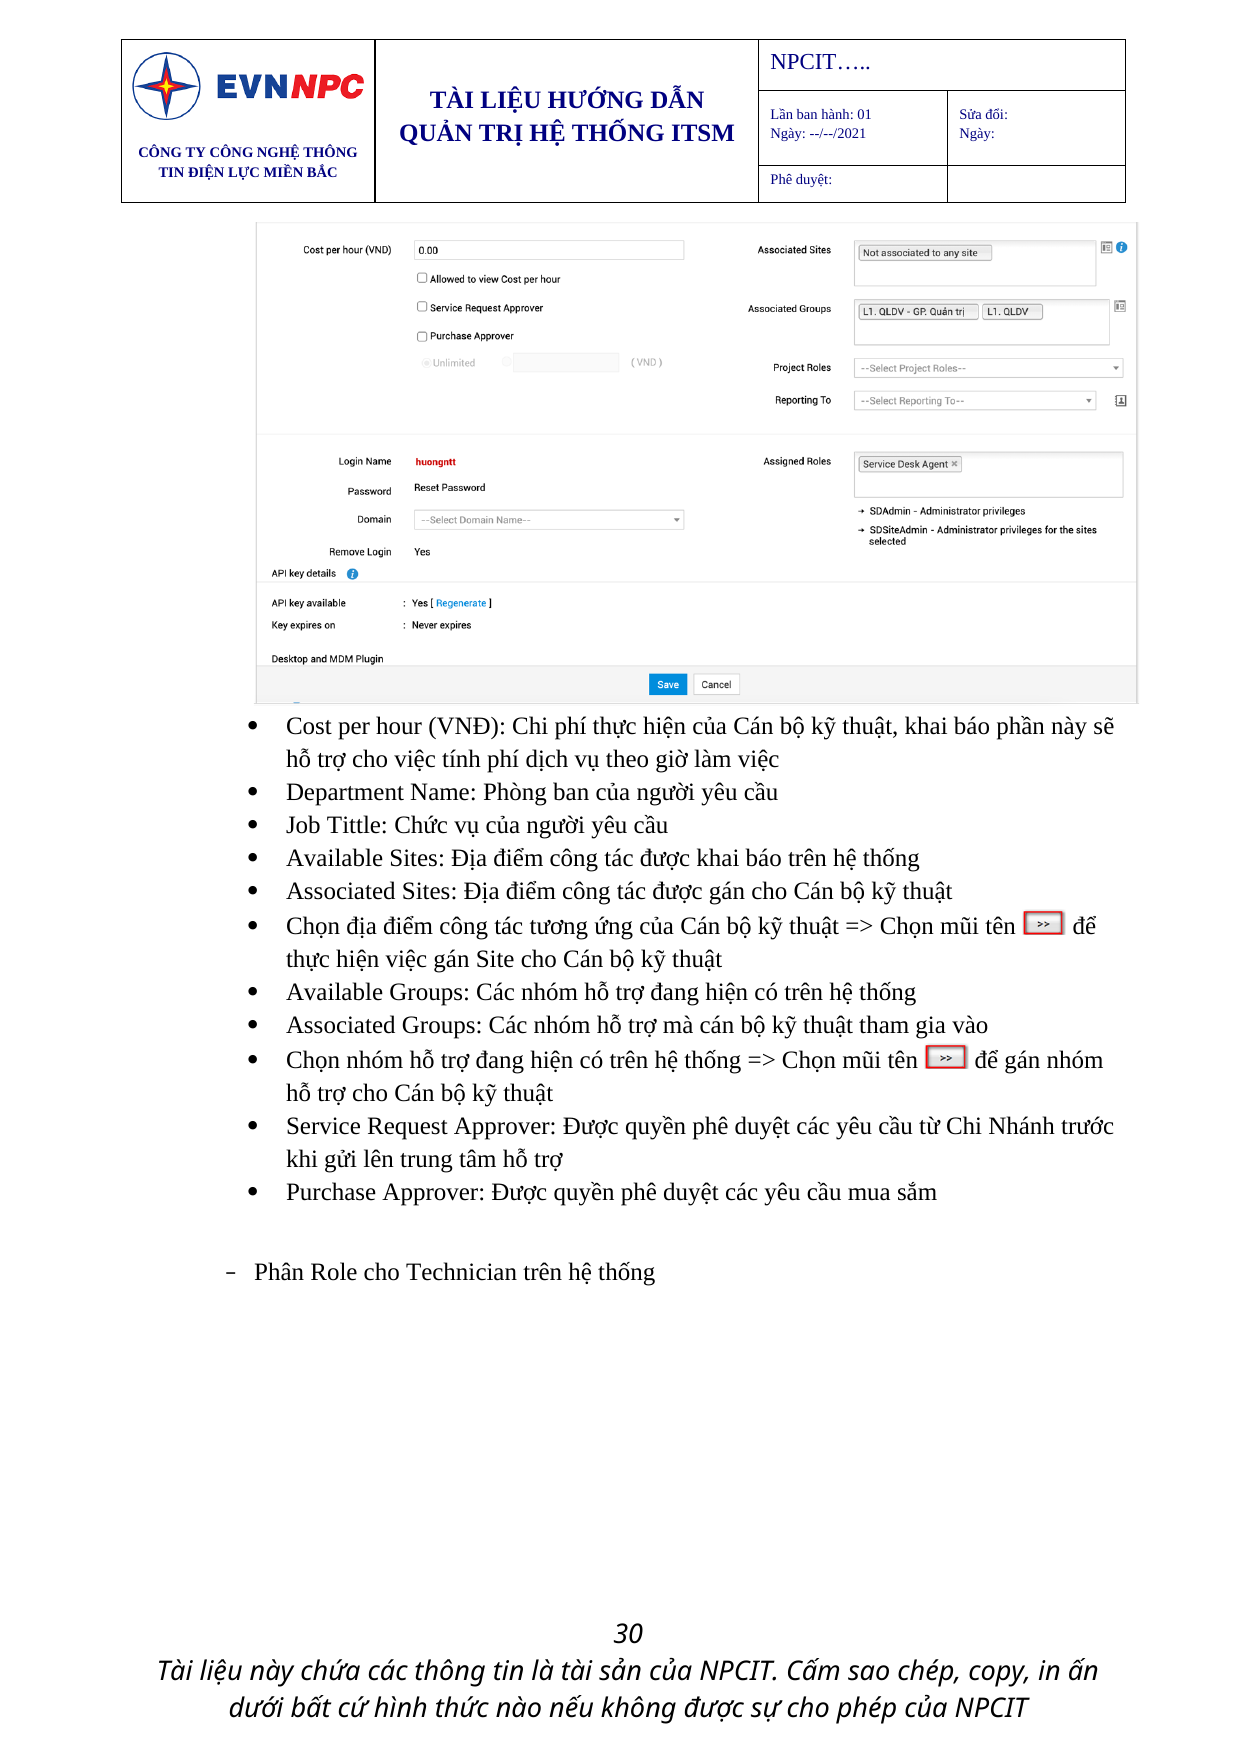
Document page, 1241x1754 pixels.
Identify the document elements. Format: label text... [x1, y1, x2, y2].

list Purchase Approver: Được quyền phê duyệt các yêu cầu mua sắm [248, 1177, 1120, 1206]
picture [924, 1043, 969, 1069]
list Available Sites: Địa điểm công tác được khai báo trên hệ thống [248, 843, 1120, 872]
picture [1022, 909, 1066, 935]
picture [132, 52, 364, 120]
list Cost per hour (VNĐ): Chi phí thực hiện của Cán bộ kỹ thuật, khai báo phần này sẽ hỗ trợ cho việc tính phí dịch vụ theo giờ làm việc [248, 711, 1120, 773]
picture [253, 222, 1140, 706]
list Associated Sites: Địa điểm công tác được gán cho Cán bộ kỹ thuật [248, 876, 1120, 905]
list Available Groups: Các nhóm hỗ trợ đang hiện có trên hệ thống [248, 977, 1120, 1006]
list Department Name: Phòng ban của người yêu cầu [248, 777, 1120, 806]
list Service Request Approver: Được quyền phê duyệt các yêu cầu từ Chi Nhánh trước khi gửi lên trung tâm hỗ trợ [248, 1111, 1120, 1173]
list Chọn địa điểm công tác tương ứng của Cán bộ kỹ thuật => Chọn mũi tên để thực hiện việc gán Site cho Cán bộ kỹ thuật [248, 909, 1120, 973]
list Phân Role cho Technician trên hệ thống [224, 1256, 1120, 1286]
list Job Tittle: Chức vụ của người yêu cầu [248, 810, 1120, 839]
list Associated Groups: Các nhóm hỗ trợ mà cán bộ kỹ thuật tham gia vào [248, 1010, 1120, 1039]
list Chọn nhóm hỗ trợ đang hiện có trên hệ thống => Chọn mũi tên để gán nhóm hỗ trợ cho Cán bộ kỹ thuật [248, 1043, 1120, 1107]
